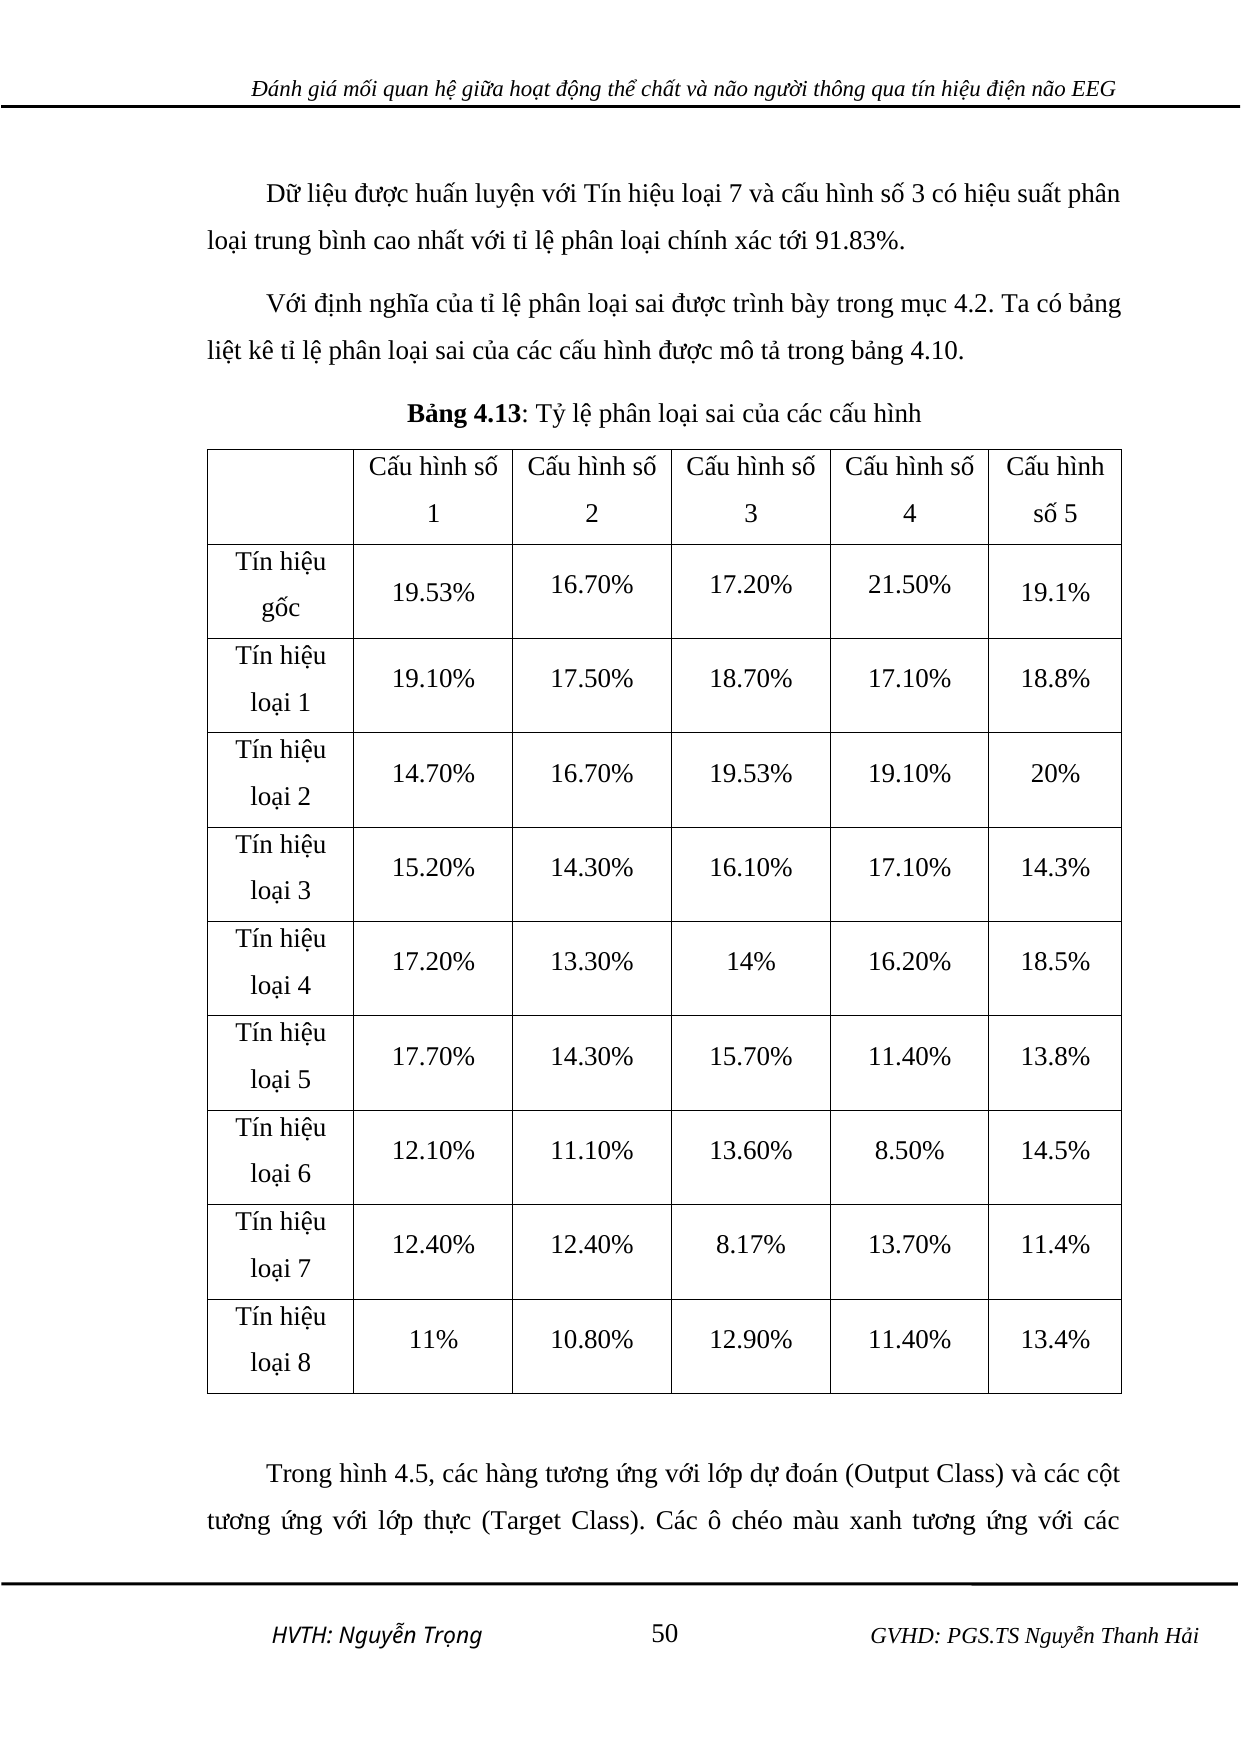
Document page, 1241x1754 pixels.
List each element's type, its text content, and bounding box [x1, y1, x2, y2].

table_cell 10.80% [513, 1300, 671, 1393]
table_cell 14.5% [989, 1111, 1121, 1204]
table_cell 19.10% [831, 733, 988, 827]
table_cell 17.20% [354, 922, 512, 1015]
table_cell 16.10% [672, 828, 830, 921]
table_cell 8.50% [831, 1111, 988, 1204]
table_cell 15.20% [354, 828, 512, 921]
table_cell 16.20% [831, 922, 988, 1015]
table_header Cấu hình số 1 [354, 450, 512, 543]
text Dữ liệu được huấn luyện với Tín hiệu loại 7 và cấu hình số 3 có hiệu suất phân loại trung bình cao nhất với tỉ lệ phân loại chính xác tới 91.83%. [207, 177, 1122, 255]
table_cell 14.30% [513, 828, 671, 921]
table_cell 13.8% [989, 1016, 1121, 1110]
table_cell 11.40% [831, 1300, 988, 1393]
table_cell 19.10% [354, 639, 512, 732]
table_cell 8.17% [672, 1205, 830, 1298]
table_cell 13.60% [672, 1111, 830, 1204]
table_cell 11.4% [989, 1205, 1121, 1298]
table_cell Tín hiệu loại 3 [208, 828, 353, 921]
table_header Cấu hình số 3 [672, 450, 830, 543]
table_cell 17.50% [513, 639, 671, 732]
table_cell 19.53% [354, 545, 512, 638]
table_cell Tín hiệu loại 7 [208, 1205, 353, 1298]
table_cell Tín hiệu gốc [208, 545, 353, 638]
table_cell 18.70% [672, 639, 830, 732]
table_cell 17.10% [831, 828, 988, 921]
table_cell 12.40% [513, 1205, 671, 1298]
table_cell 15.70% [672, 1016, 830, 1110]
table_cell 12.40% [354, 1205, 512, 1298]
table_cell 18.8% [989, 639, 1121, 732]
table_cell 18.5% [989, 922, 1121, 1015]
table_header Cấu hình số 2 [513, 450, 671, 543]
table_cell 14% [672, 922, 830, 1015]
table_cell 21.50% [831, 545, 988, 638]
table_header [208, 450, 353, 543]
table_cell Tín hiệu loại 5 [208, 1016, 353, 1110]
table_cell 16.70% [513, 733, 671, 827]
table_cell 11% [354, 1300, 512, 1393]
table_cell 19.1% [989, 545, 1121, 638]
table_cell 14.3% [989, 828, 1121, 921]
table_cell 13.70% [831, 1205, 988, 1298]
table_cell 12.90% [672, 1300, 830, 1393]
table_header Cấu hình số 5 [989, 450, 1121, 543]
table_header Cấu hình số 4 [831, 450, 988, 543]
table_cell 13.30% [513, 922, 671, 1015]
table_cell 16.70% [513, 545, 671, 638]
table_cell 13.4% [989, 1300, 1121, 1393]
table_cell 17.70% [354, 1016, 512, 1110]
table_cell Tín hiệu loại 6 [208, 1111, 353, 1204]
table_cell Tín hiệu loại 8 [208, 1300, 353, 1393]
text Với định nghĩa của tỉ lệ phân loại sai được trình bày trong mục 4.2. Ta có bảng liệt kê tỉ lệ phân loại sai của các cấu hình được mô tả trong bảng 4.10. [207, 287, 1122, 365]
table_cell 19.53% [672, 733, 830, 827]
table_cell Tín hiệu loại 4 [208, 922, 353, 1015]
table_cell 12.10% [354, 1111, 512, 1204]
table_cell 14.30% [513, 1016, 671, 1110]
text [207, 1457, 1122, 1535]
table_cell 11.40% [831, 1016, 988, 1110]
table_cell 17.10% [831, 639, 988, 732]
table_cell 14.70% [354, 733, 512, 827]
table_cell 20% [989, 733, 1121, 827]
table_cell 11.10% [513, 1111, 671, 1204]
table_cell Tín hiệu loại 2 [208, 733, 353, 827]
table_cell 17.20% [672, 545, 830, 638]
table_cell Tín hiệu loại 1 [208, 639, 353, 732]
